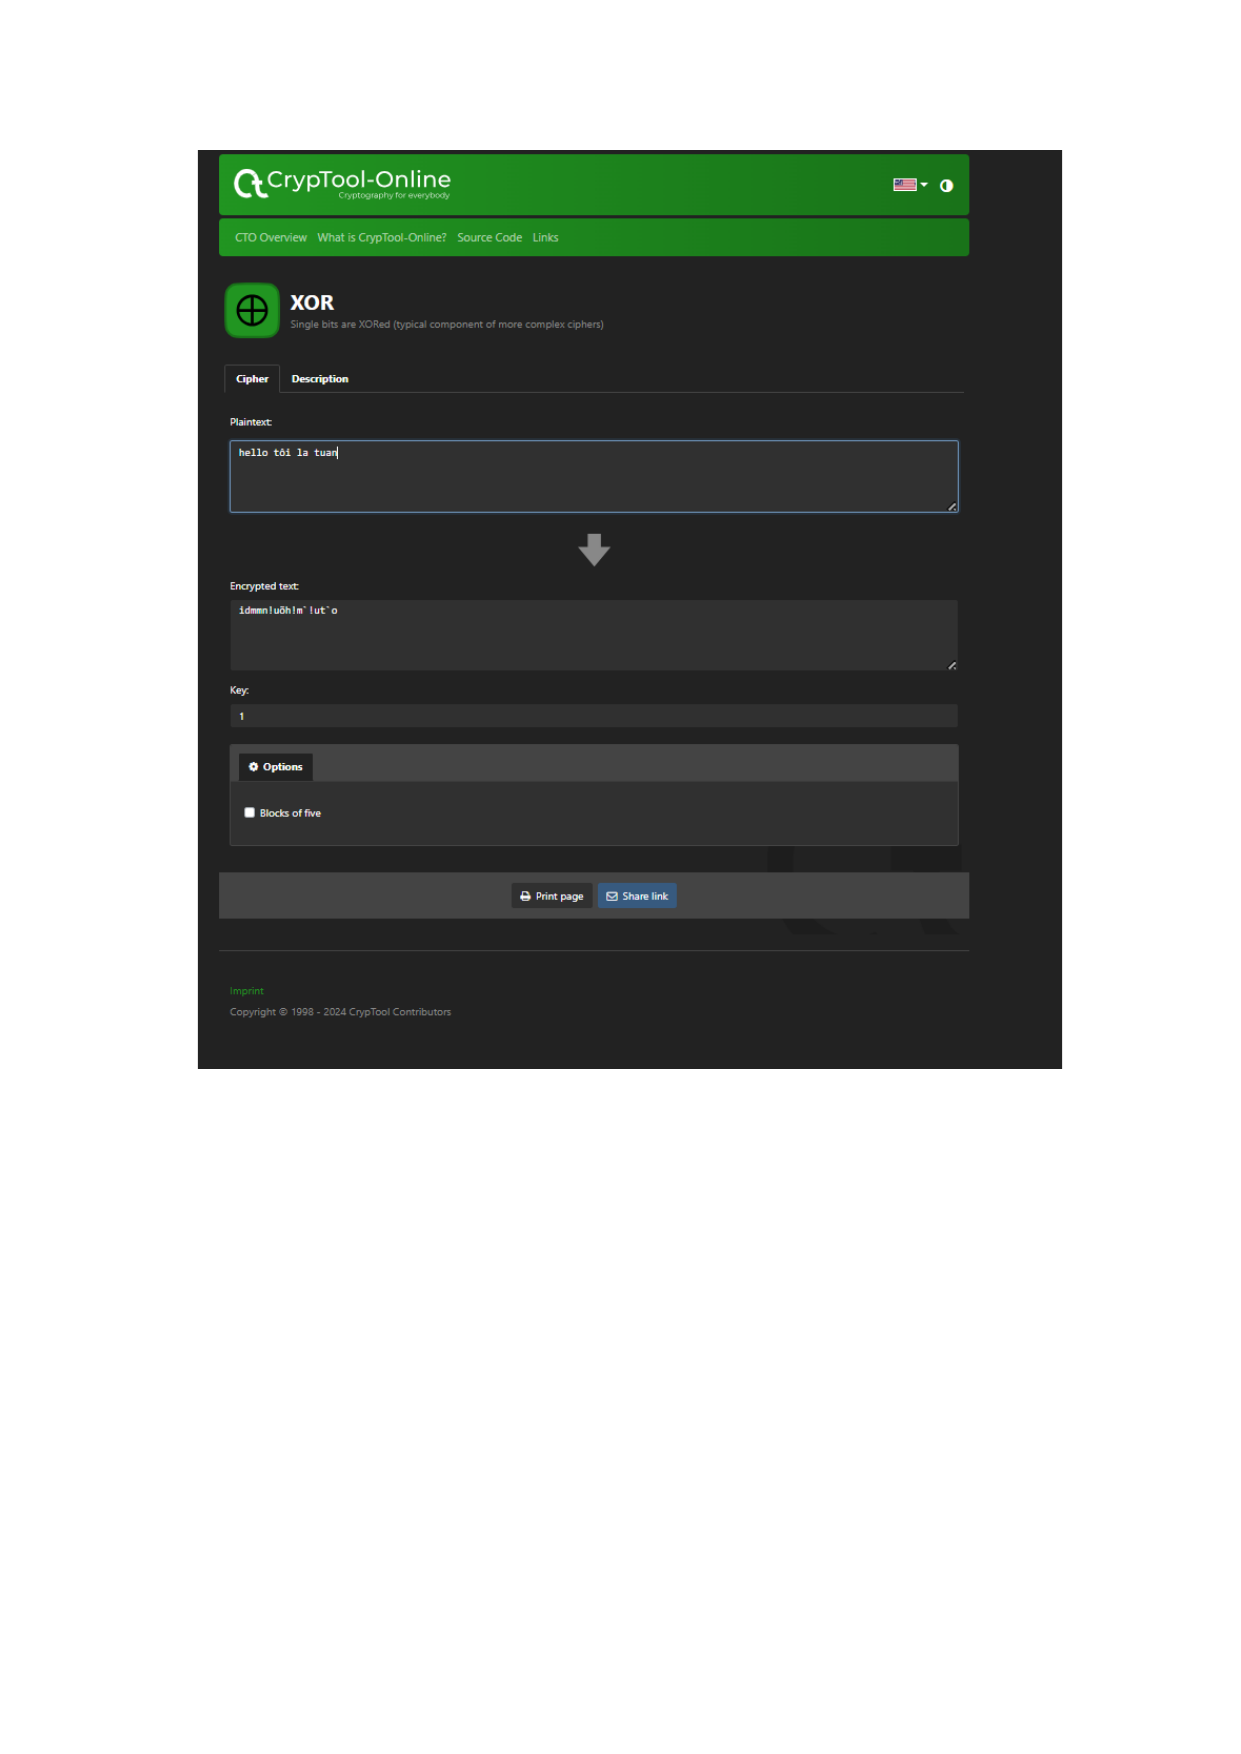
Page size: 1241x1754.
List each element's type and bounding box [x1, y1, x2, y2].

picture [197, 150, 1063, 1069]
